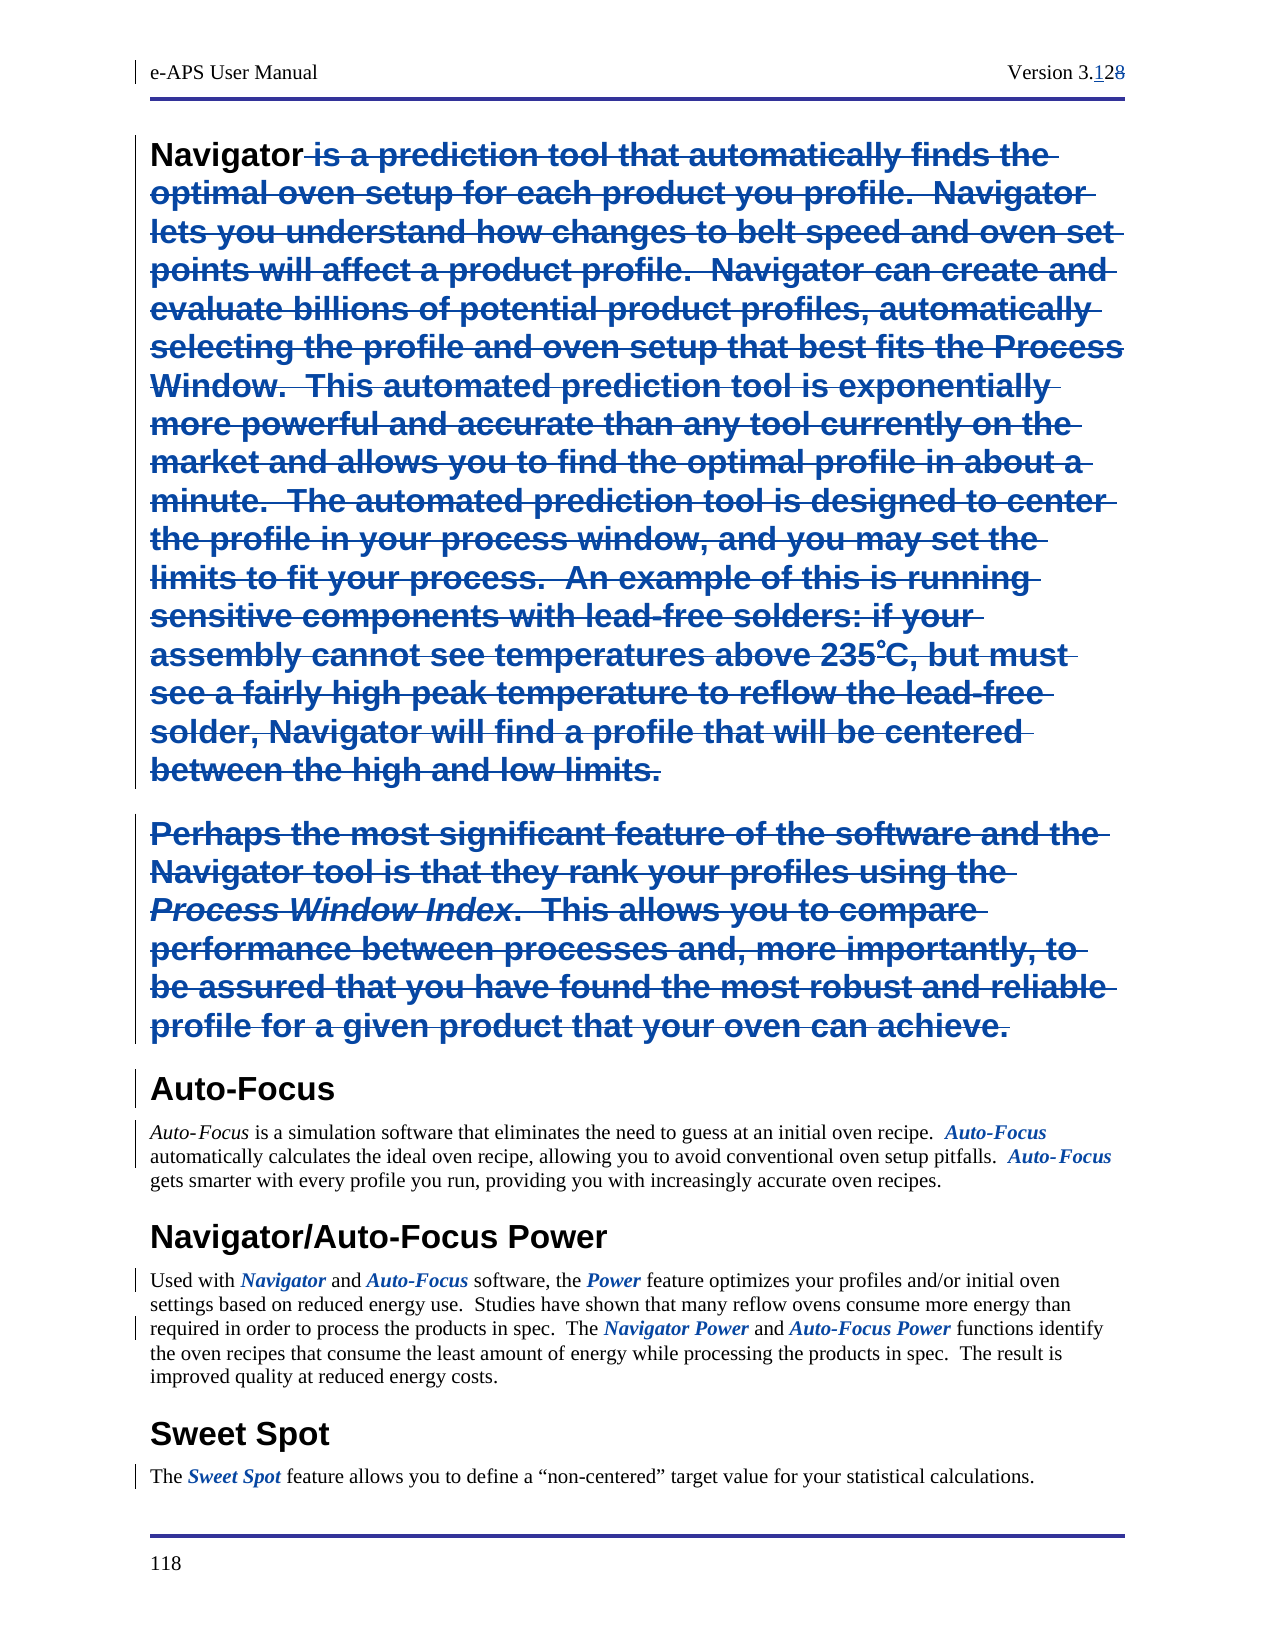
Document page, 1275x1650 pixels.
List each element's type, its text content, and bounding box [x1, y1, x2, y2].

subtitle Navigator/Auto-Focus Power [150, 1217, 1125, 1256]
subtitle Auto-Focus [150, 1069, 1125, 1108]
text The Sweet Spot feature allows you to define a “non-centered” target value for your statistical calculations. [150, 1464, 1125, 1488]
subtitle Sweet Spot [150, 1413, 1125, 1452]
text Used with Navigator and Auto-Focus software, the Power feature optimizes your profiles and/or initial oven settings based on reduced energy use. Studies have shown that many reflow ovens consume more energy than required in order to process the products in spec. The Navigator Power and Auto-Focus Power functions identify the oven recipes that consume the least amount of energy while processing the products in spec. The result is improved quality at reduced energy costs. [150, 1268, 1125, 1388]
text Auto-Focus is a simulation software that eliminates the need to guess at an initial oven recipe. Auto-Focus automatically calculates the ideal oven recipe, allowing you to avoid conventional oven setup pitfalls. Auto-Focus gets smarter with every profile you run, providing you with increasingly accurate oven recipes. [150, 1120, 1125, 1192]
